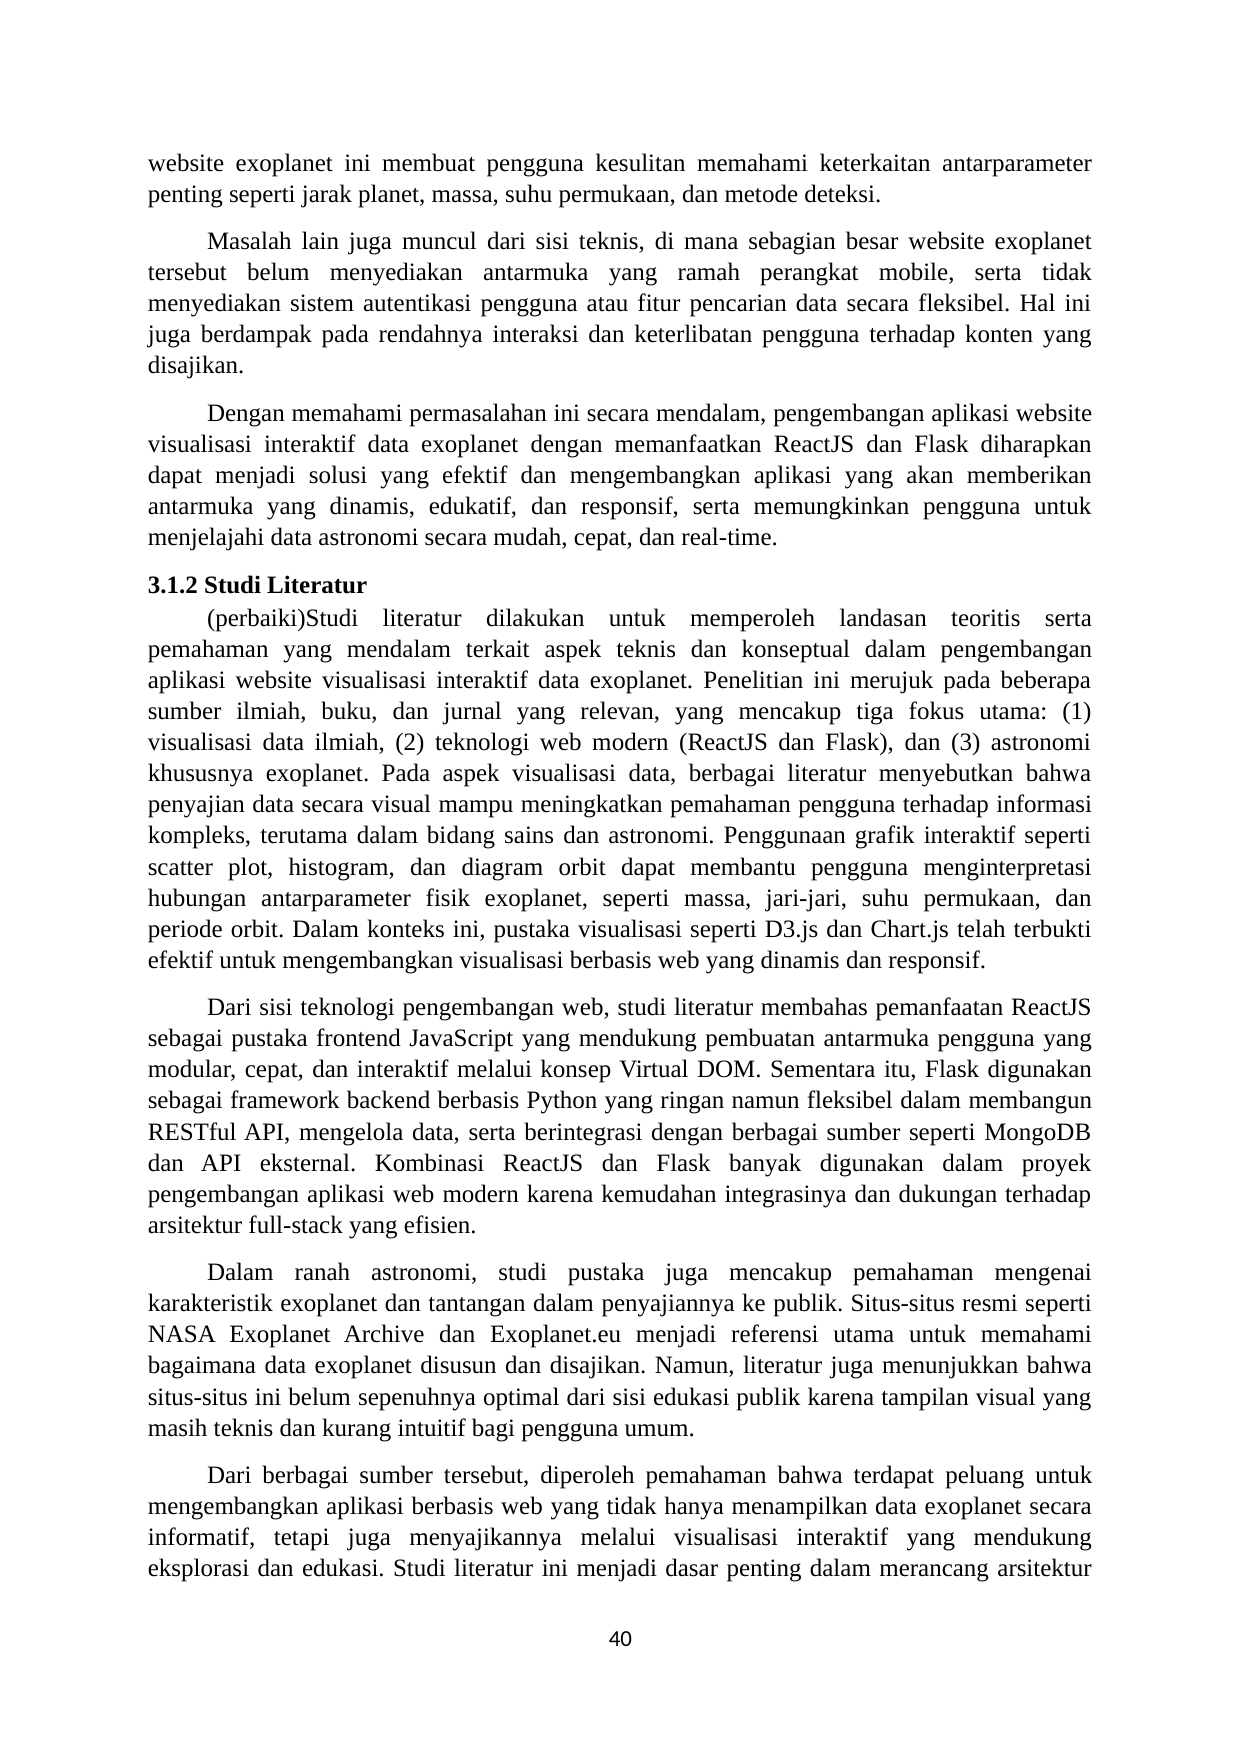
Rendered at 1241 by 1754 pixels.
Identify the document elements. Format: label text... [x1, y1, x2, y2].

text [148, 1460, 1092, 1582]
text Dengan memahami permasalahan ini secara mendalam, pengembangan aplikasi website visualisasi interaktif data exoplanet dengan memanfaatkan ReactJS dan Flask diharapkan dapat menjadi solusi yang efektif dan mengembangkan aplikasi yang akan memberikan antarmuka yang dinamis, edukatif, dan responsif, serta memungkinkan pengguna untuk menjelajahi data astronomi secara mudah, cepat, dan real-time. [148, 398, 1092, 551]
text Masalah lain juga muncul dari sisi teknis, di mana sebagian besar website exoplanet tersebut belum menyediakan antarmuka yang ramah perangkat mobile, serta tidak menyediakan sistem autentikasi pengguna atau fitur pencarian data secara fleksibel. Hal ini juga berdampak pada rendahnya interaksi dan keterlibatan pengguna terhadap konten yang disajikan. [148, 226, 1092, 379]
text Dalam ranah astronomi, studi pustaka juga mencakup pemahaman mengenai karakteristik exoplanet dan tantangan dalam penyajiannya ke publik. Situs-situs resmi seperti NASA Exoplanet Archive dan Exoplanet.eu menjadi referensi utama untuk memahami bagaimana data exoplanet disusun dan disajikan. Namun, literatur juga menunjukkan bahwa situs-situs ini belum sepenuhnya optimal dari sisi edukasi publik karena tampilan visual yang masih teknis dan kurang intuitif bagi pengguna umum. [148, 1257, 1092, 1441]
text (perbaiki)Studi literatur dilakukan untuk memperoleh landasan teoritis serta pemahaman yang mendalam terkait aspek teknis dan konseptual dalam pengembangan aplikasi website visualisasi interaktif data exoplanet. Penelitian ini merujuk pada beberapa sumber ilmiah, buku, dan jurnal yang relevan, yang mencakup tiga fokus utama: (1) visualisasi data ilmiah, (2) teknologi web modern (ReactJS dan Flask), dan (3) astronomi khususnya exoplanet. Pada aspek visualisasi data, berbagai literatur menyebutkan bahwa penyajian data secara visual mampu meningkatkan pemahaman pengguna terhadap informasi kompleks, terutama dalam bidang sains dan astronomi. Penggunaan grafik interaktif seperti scatter plot, histogram, dan diagram orbit dapat membantu pengguna menginterpretasi hubungan antarparameter fisik exoplanet, seperti massa, jari-jari, suhu permukaan, dan periode orbit. Dalam konteks ini, pustaka visualisasi seperti D3.js dan Chart.js telah terbukti efektif untuk mengembangkan visualisasi berbasis web yang dinamis dan responsif. [148, 603, 1092, 973]
text Dari sisi teknologi pengembangan web, studi literatur membahas pemanfaatan ReactJS sebagai pustaka frontend JavaScript yang mendukung pembuatan antarmuka pengguna yang modular, cepat, dan interaktif melalui konsep Virtual DOM. Sementara itu, Flask digunakan sebagai framework backend berbasis Python yang ringan namun fleksibel dalam membangun RESTful API, mengelola data, serta berintegrasi dengan berbagai sumber seperti MongoDB dan API eksternal. Kombinasi ReactJS dan Flask banyak digunakan dalam proyek pengembangan aplikasi web modern karena kemudahan integrasinya dan dukungan terhadap arsitektur full-stack yang efisien. [148, 992, 1092, 1238]
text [148, 148, 1092, 207]
subtitle 3.1.2 Studi Literatur [148, 570, 1092, 599]
